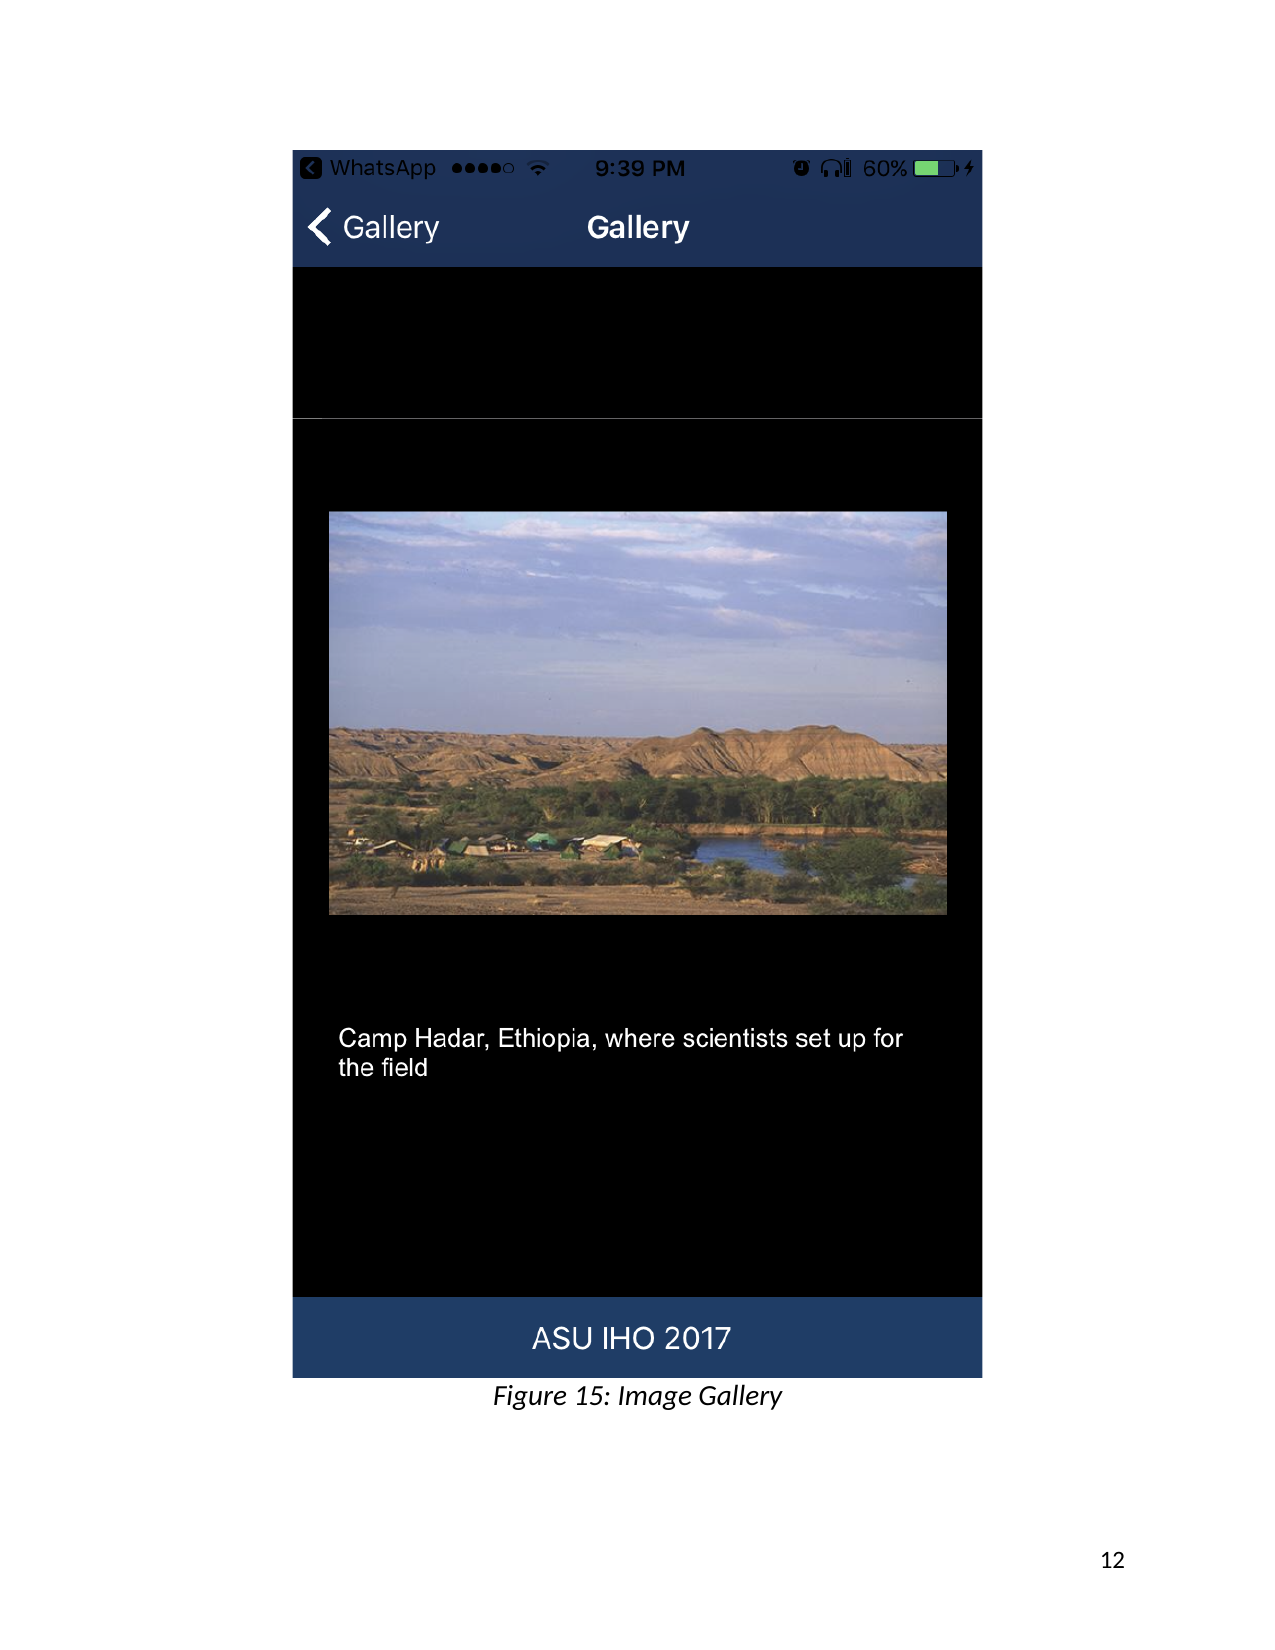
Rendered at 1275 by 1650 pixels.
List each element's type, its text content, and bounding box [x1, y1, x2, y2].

text Figure 15: Image Gallery [150, 1377, 1125, 1413]
picture [292, 150, 983, 1378]
